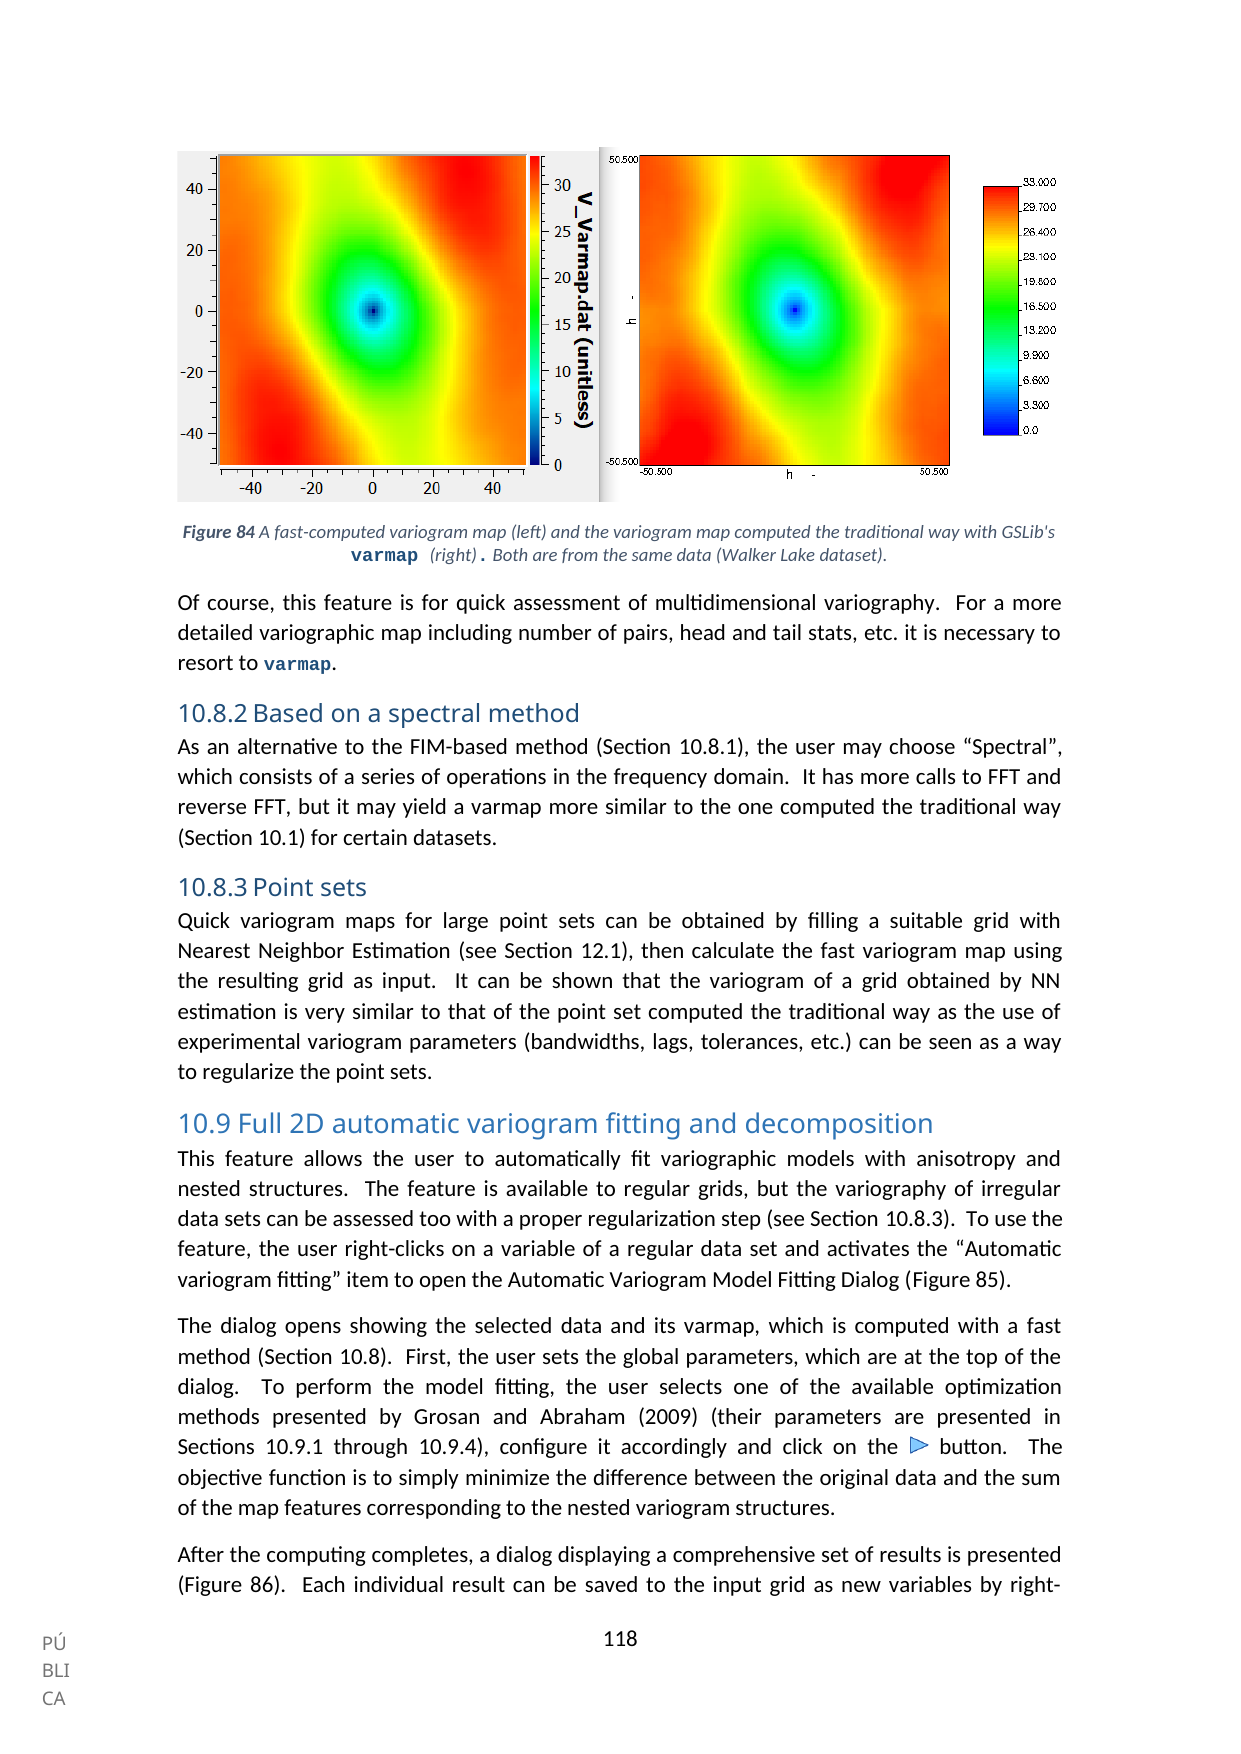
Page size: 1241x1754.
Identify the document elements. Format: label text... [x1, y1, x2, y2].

subtitle Based on a spectral method [177, 695, 1063, 729]
text Of course, this feature is for quick assessment of multidimensional variography. For a more detailed variographic map including number of pairs, head and tail stats, etc. it is necessary to resort to varmap. [177, 588, 1063, 676]
picture [909, 1435, 929, 1455]
text Quick variogram maps for large point sets can be obtained by filling a suitable grid with Nearest Neighbor Estimation (see Section 12.1), then calculate the fast variogram map using the resulting grid as input. It can be shown that the variogram of a grid obtained by NN estimation is very similar to that of the point set computed the traditional way as the use of experimental variogram parameters (bandwidths, lags, tolerances, etc.) can be seen as a way to regularize the point sets. [177, 906, 1063, 1085]
picture [177, 147, 1062, 502]
subtitle Full 2D automatic variogram fitting and decomposition [177, 1104, 1063, 1141]
text The dialog opens showing the selected data and its varmap, which is computed with a fast method (Section 10.8). First, the user sets the global parameters, which are at the top of the dialog. To perform the model fitting, the user selects one of the available optimization methods presented by Grosan and Abraham (2009) (their parameters are presented in Sections 10.9.1 through 10.9.4), configure it accordingly and click on the button. The objective function is to simply minimize the difference between the original data and the sum of the map features corresponding to the nested variogram structures. [177, 1312, 1063, 1521]
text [177, 1540, 1063, 1598]
subtitle Point sets [177, 869, 1063, 903]
text As an alternative to the FIM-based method (Section 10.8.1), the user may choose “Spectral”, which consists of a series of operations in the frequency domain. It has more calls to FFT and reverse FFT, but it may yield a varmap more similar to the one computed the traditional way (Section 10.1) for certain datasets. [177, 732, 1063, 851]
